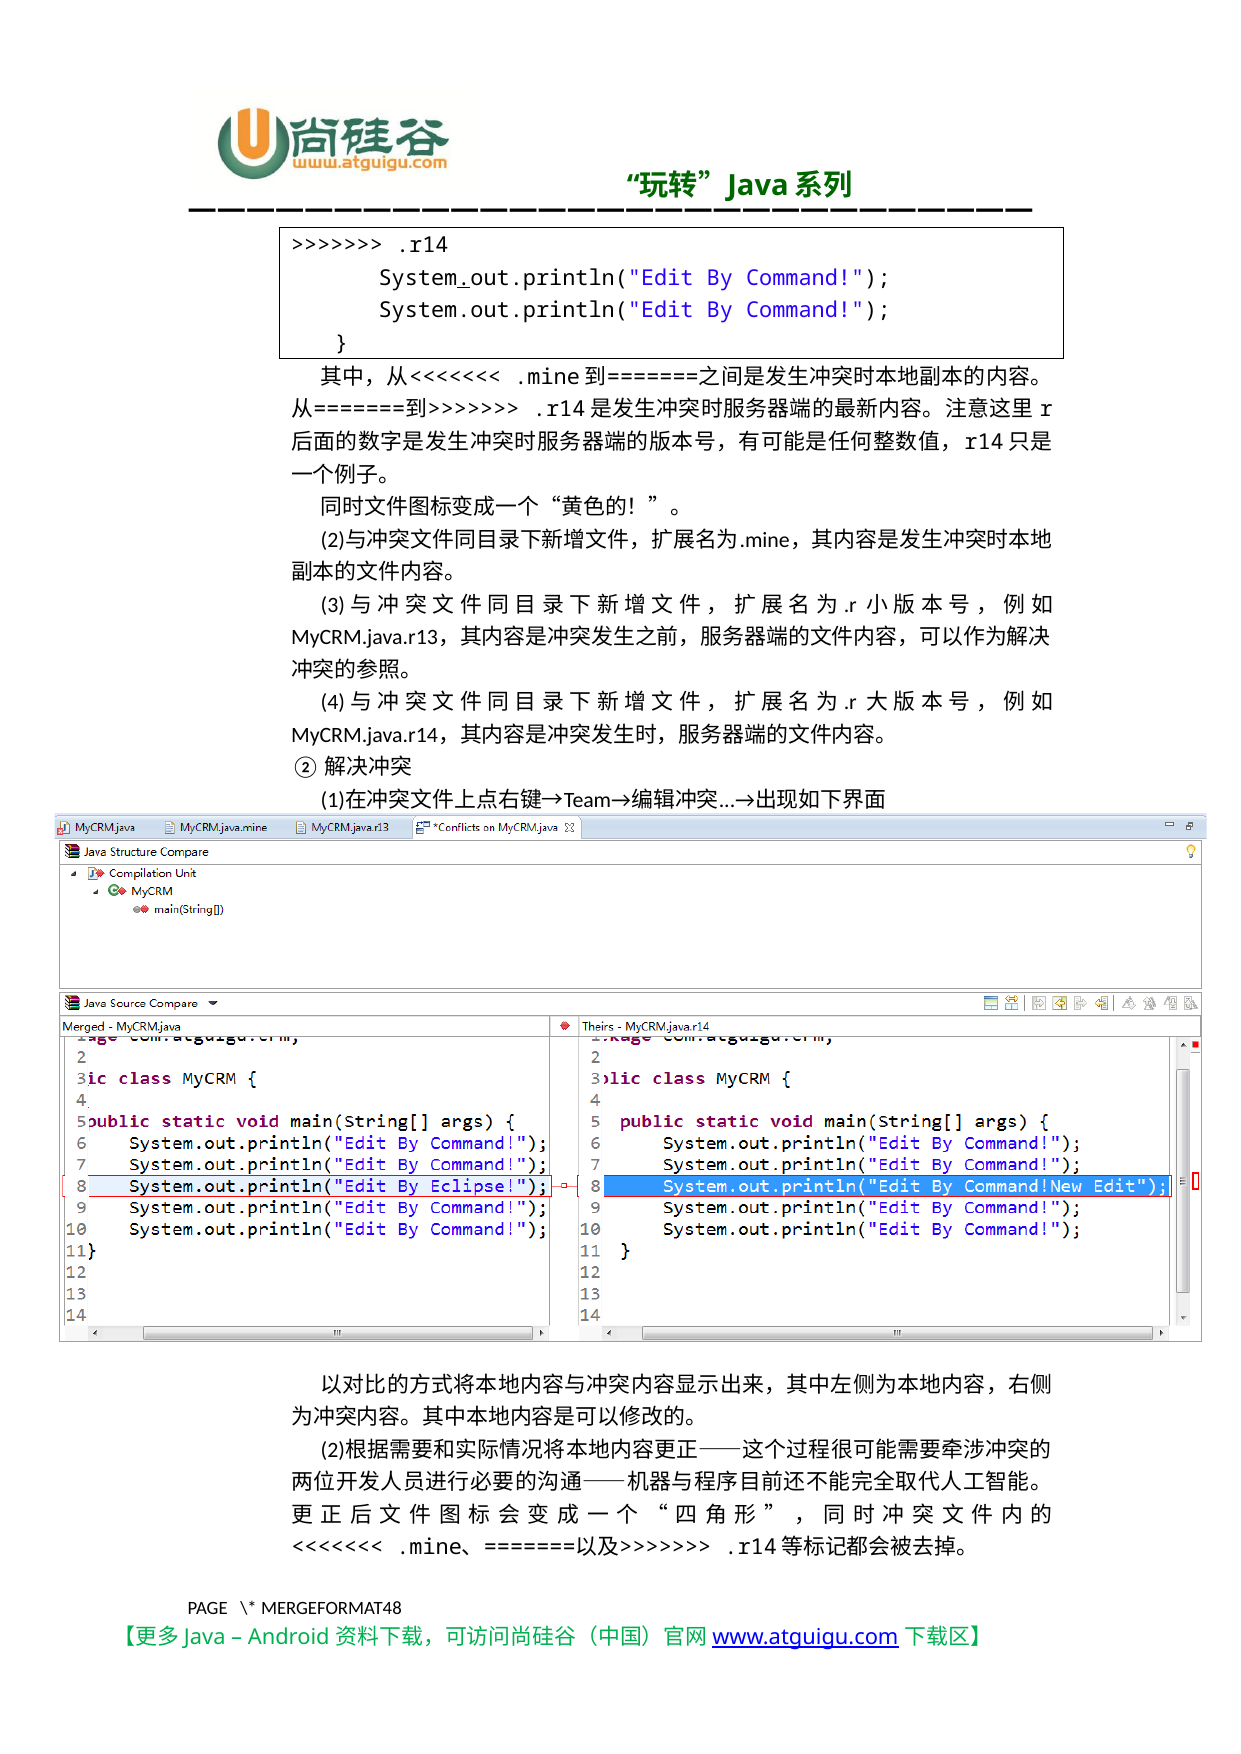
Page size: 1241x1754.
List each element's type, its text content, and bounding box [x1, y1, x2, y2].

list (3)与冲突文件同目录下新增文件，扩展名为.r小版本号，例如MyCRM.java.r13，其内容是冲突发生之前，服务器端的文件内容，可以作为解决冲突的参照。 [291, 586, 1053, 684]
list (2)根据需要和实际情况将本地内容更正——这个过程很可能需要牵涉冲突的两位开发人员进行必要的沟通——机器与程序目前还不能完全取代人工智能。更正后文件图标会变成一个“四角形”，同时冲突文件内的<<<<<<< .mine、=======以及>>>>>>> .r14等标记都会被去掉。 [291, 1431, 1053, 1561]
list (2)与冲突文件同目录下新增文件，扩展名为.mine，其内容是发生冲突时本地副本的文件内容。 [291, 521, 1053, 586]
list 同时文件图标变成一个“黄色的！”。 [291, 489, 1053, 521]
list 其中，从<<<<<<< .mine到=======之间是发生冲突时本地副本的内容。从=======到>>>>>>> .r14是发生冲突时服务器端的最新内容。注意这里r后面的数字是发生冲突时服务器端的版本号，有可能是任何整数值，r14只是一个例子。 [291, 359, 1053, 489]
list ②解决冲突 [291, 749, 1053, 781]
picture [187, 88, 479, 195]
list (1)在冲突文件上点右键→Team→编辑冲突...→出现如下界面 [291, 781, 1053, 813]
list 以对比的方式将本地内容与冲突内容显示出来，其中左侧为本地内容，右侧为冲突内容。其中本地内容是可以修改的。 [291, 1366, 1053, 1431]
picture [54, 813, 1207, 1343]
list (4)与冲突文件同目录下新增文件，扩展名为.r大版本号，例如MyCRM.java.r14，其内容是冲突发生时，服务器端的文件内容。 [291, 684, 1053, 749]
